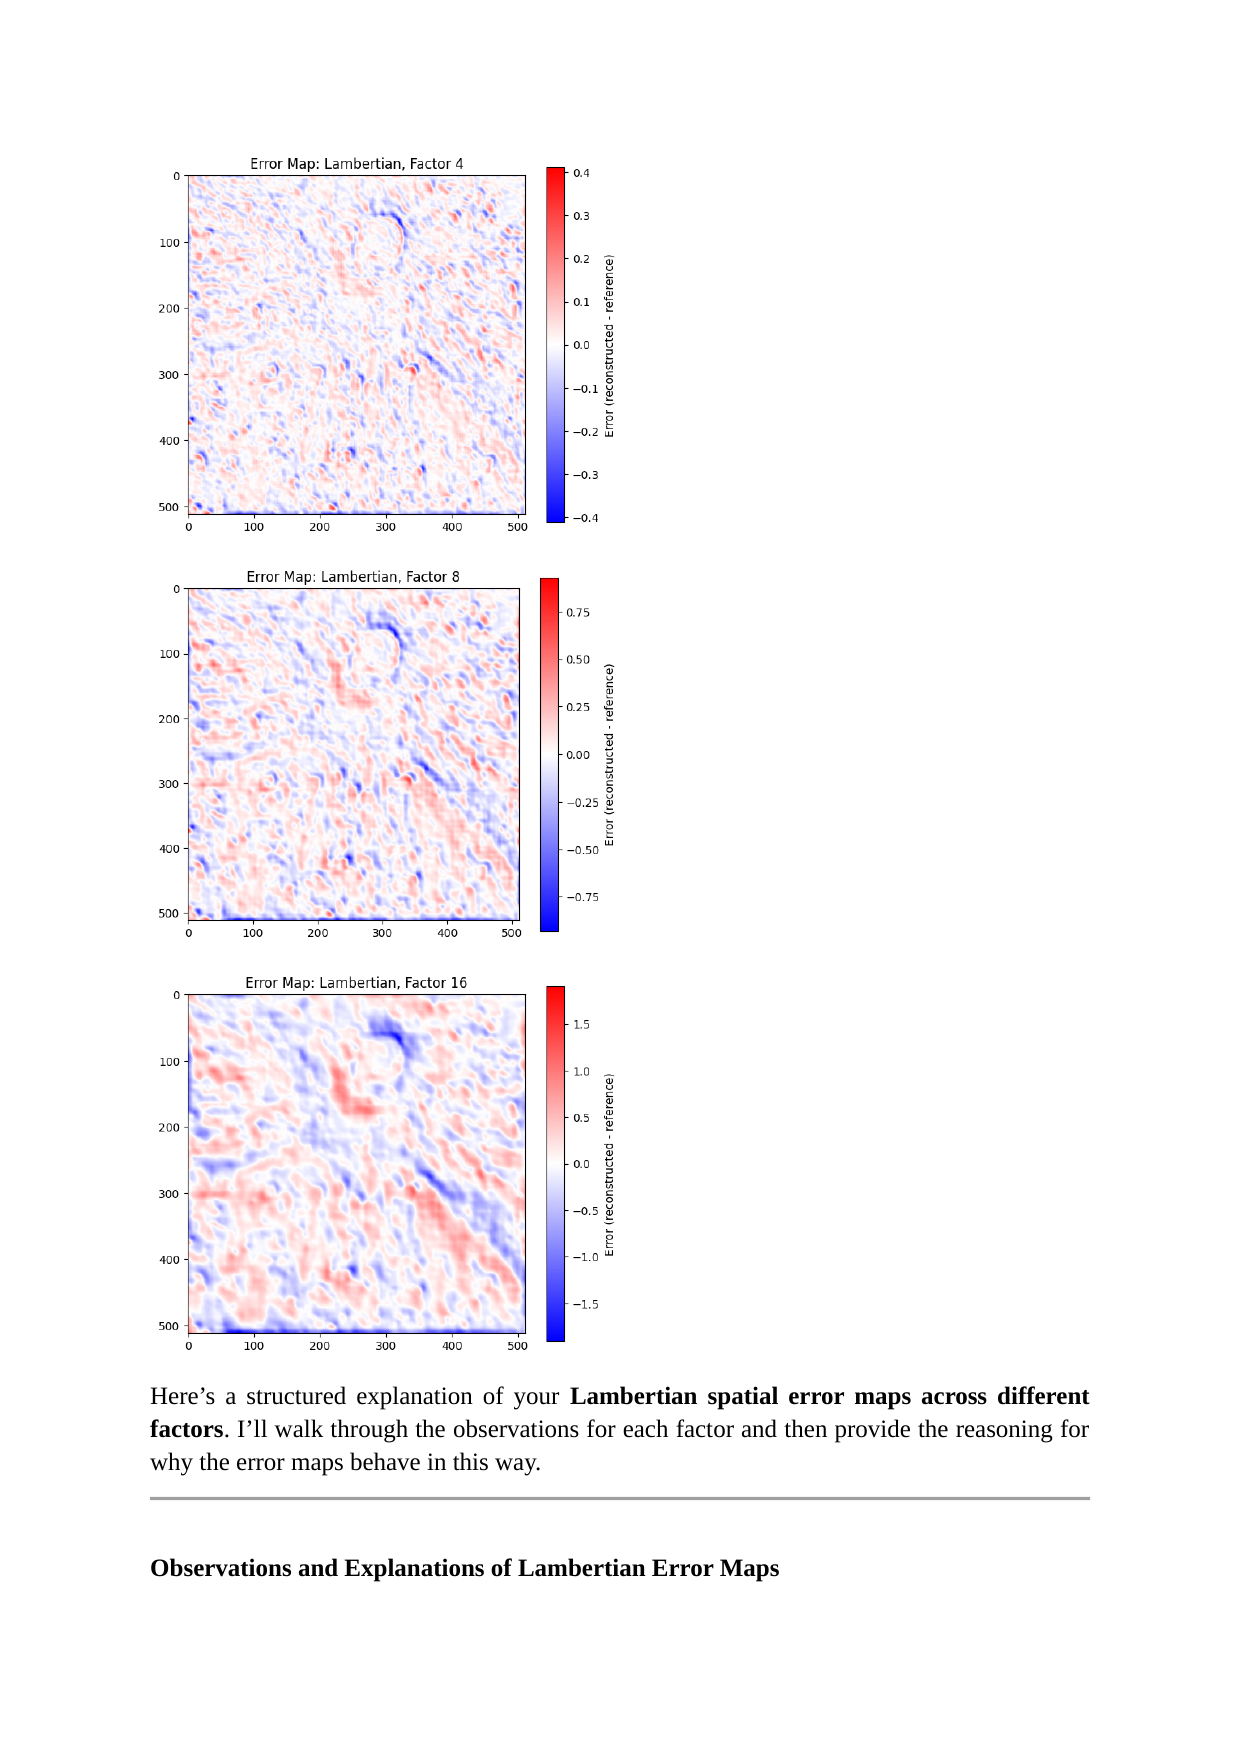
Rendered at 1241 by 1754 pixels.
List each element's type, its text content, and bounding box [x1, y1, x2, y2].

picture [150, 562, 623, 947]
text Here’s a structured explanation of your Lambertian spatial error maps across different factors. I’ll walk through the observations for each factor and then provide the reasoning for why the error maps behave in this way. [150, 1381, 1090, 1476]
picture [150, 968, 623, 1360]
text Observations and Explanations of Lambertian Error Maps [150, 1553, 1090, 1581]
picture [150, 150, 623, 541]
